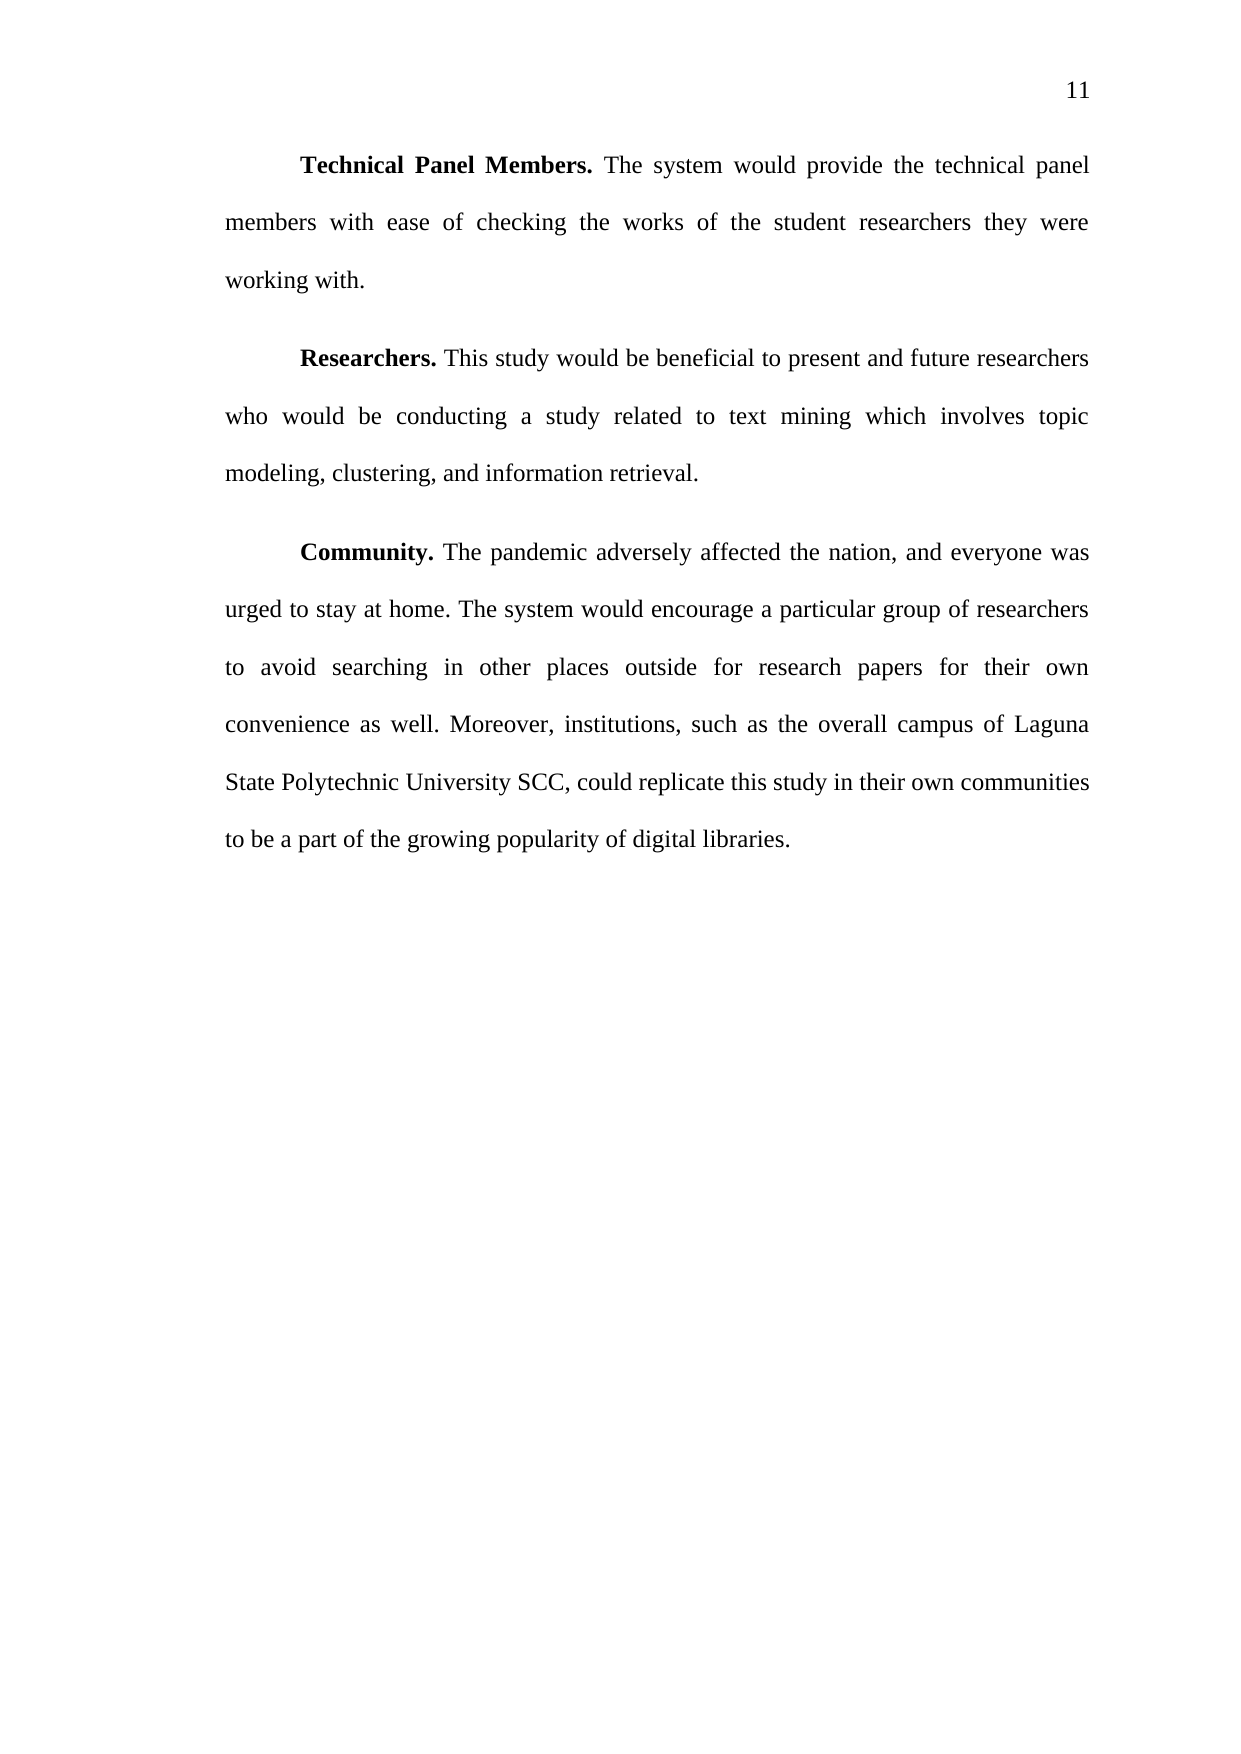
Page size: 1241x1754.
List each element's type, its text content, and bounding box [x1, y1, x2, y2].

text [225, 150, 1090, 294]
text Community. The pandemic adversely affected the nation, and everyone was urged to stay at home. The system would encourage a particular group of researchers to avoid searching in other places outside for research papers for their own convenience as well. Moreover, institutions, such as the overall campus of Laguna State Polytechnic University SCC, could replicate this study in their own communities to be a part of the growing popularity of digital libraries. [225, 537, 1090, 853]
text Researchers. This study would be beneficial to present and future researchers who would be conducting a study related to text mining which involves topic modeling, clustering, and information retrieval. [225, 343, 1090, 487]
